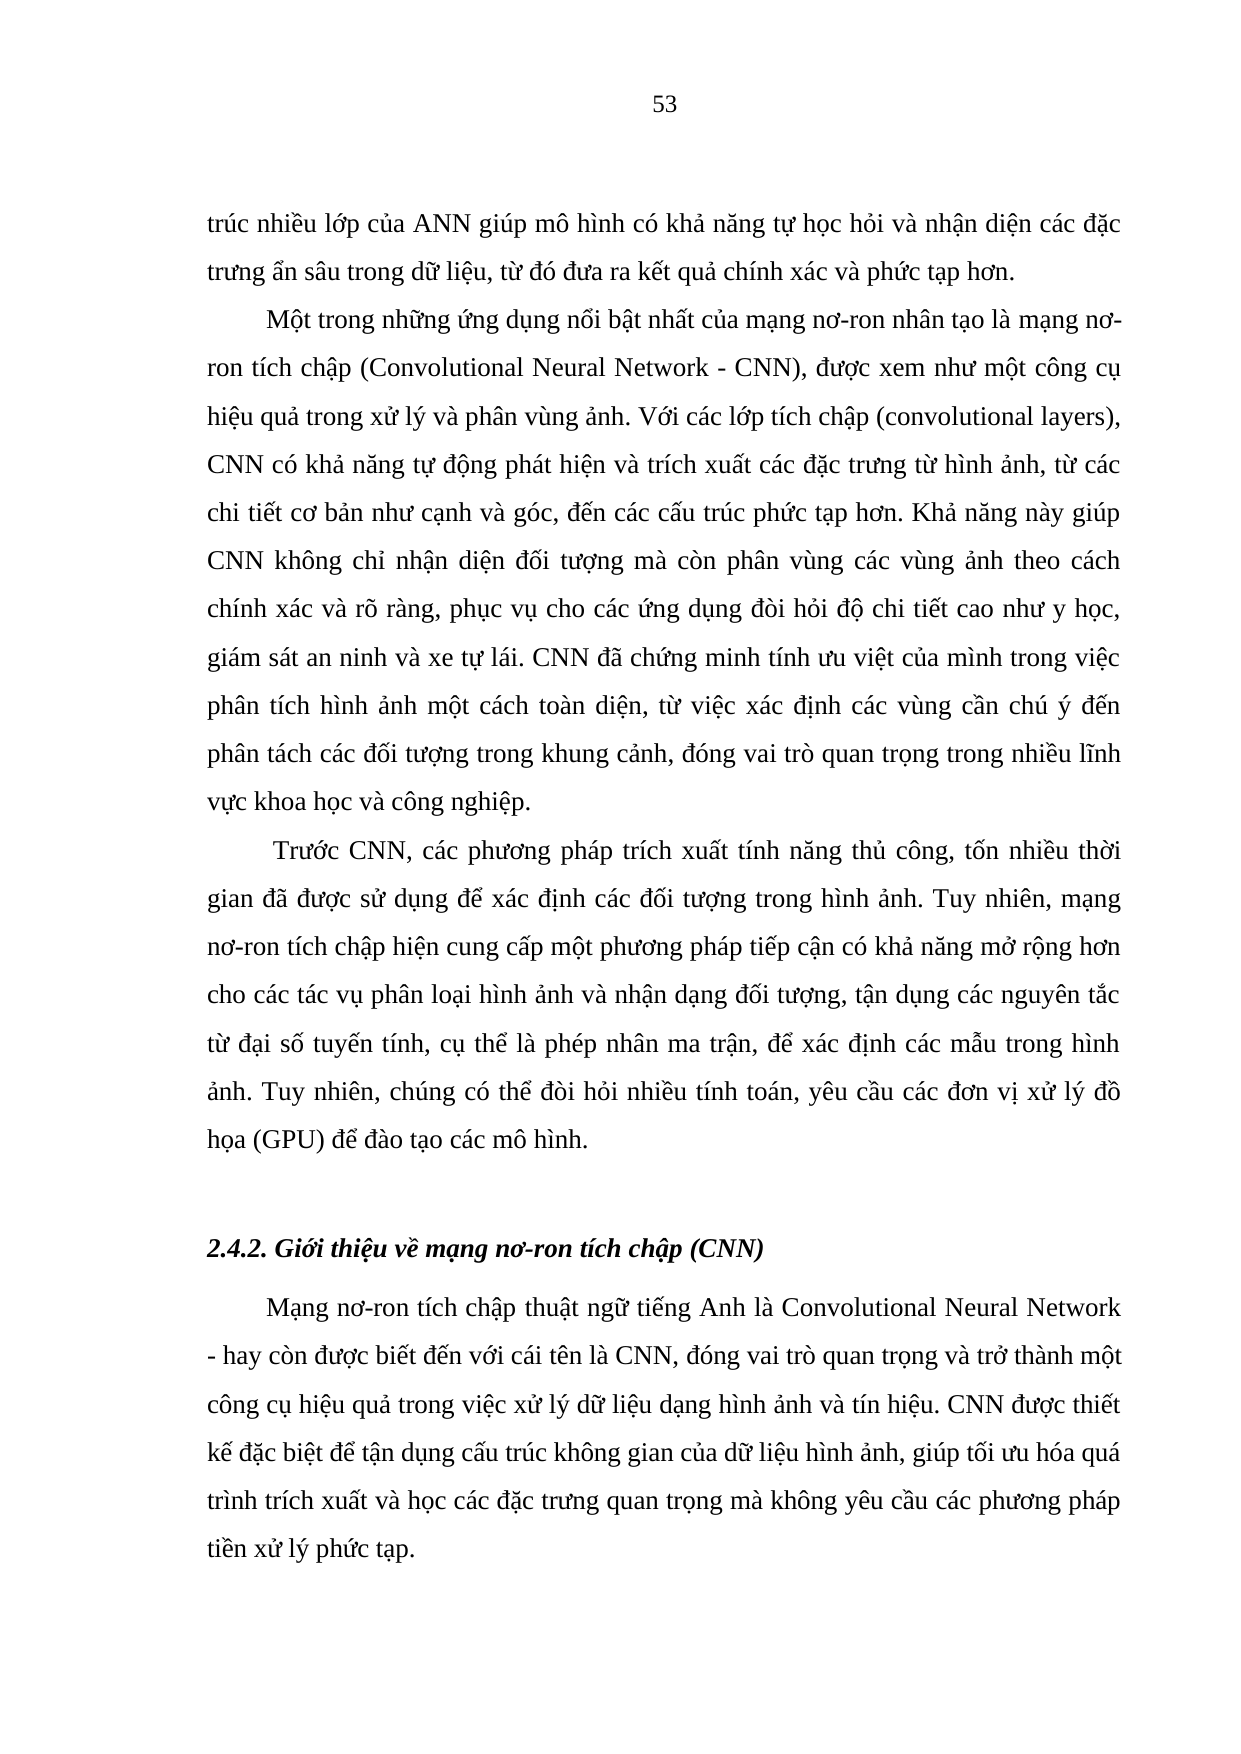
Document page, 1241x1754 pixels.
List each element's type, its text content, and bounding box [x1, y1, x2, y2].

text Một trong những ứng dụng nổi bật nhất của mạng nơ-ron nhân tạo là mạng nơ-ron tích chập (Convolutional Neural Network - CNN), được xem như một công cụ hiệu quả trong xử lý và phân vùng ảnh. Với các lớp tích chập (convolutional layers), CNN có khả năng tự động phát hiện và trích xuất các đặc trưng từ hình ảnh, từ các chi tiết cơ bản như cạnh và góc, đến các cấu trúc phức tạp hơn. Khả năng này giúp CNN không chỉ nhận diện đối tượng mà còn phân vùng các vùng ảnh theo cách chính xác và rõ ràng, phục vụ cho các ứng dụng đòi hỏi độ chi tiết cao như y học, giám sát an ninh và xe tự lái. CNN đã chứng minh tính ưu việt của mình trong việc phân tích hình ảnh một cách toàn diện, từ việc xác định các vùng cần chú ý đến phân tách các đối tượng trong khung cảnh, đóng vai trò quan trọng trong nhiều lĩnh vực khoa học và công nghiệp. [207, 303, 1122, 817]
text Trước CNN, các phương pháp trích xuất tính năng thủ công, tốn nhiều thời gian đã được sử dụng để xác định các đối tượng trong hình ảnh. Tuy nhiên, mạng nơ-ron tích chập hiện cung cấp một phương pháp tiếp cận có khả năng mở rộng hơn cho các tác vụ phân loại hình ảnh và nhận dạng đối tượng, tận dụng các nguyên tắc từ đại số tuyến tính, cụ thể là phép nhân ma trận, để xác định các mẫu trong hình ảnh. Tuy nhiên, chúng có thể đòi hỏi nhiều tính toán, yêu cầu các đơn vị xử lý đồ họa (GPU) để đào tạo các mô hình. [207, 834, 1122, 1154]
subtitle 2.4.2. Giới thiệu về mạng nơ-ron tích chập (CNN) [207, 1232, 1122, 1263]
text Mạng nơ-ron tích chập thuật ngữ tiếng Anh là Convolutional Neural Network - hay còn được biết đến với cái tên là CNN, đóng vai trò quan trọng và trở thành một công cụ hiệu quả trong việc xử lý dữ liệu dạng hình ảnh và tín hiệu. CNN được thiết kế đặc biệt để tận dụng cấu trúc không gian của dữ liệu hình ảnh, giúp tối ưu hóa quá trình trích xuất và học các đặc trưng quan trọng mà không yêu cầu các phương pháp tiền xử lý phức tạp. [207, 1291, 1122, 1563]
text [207, 207, 1122, 286]
